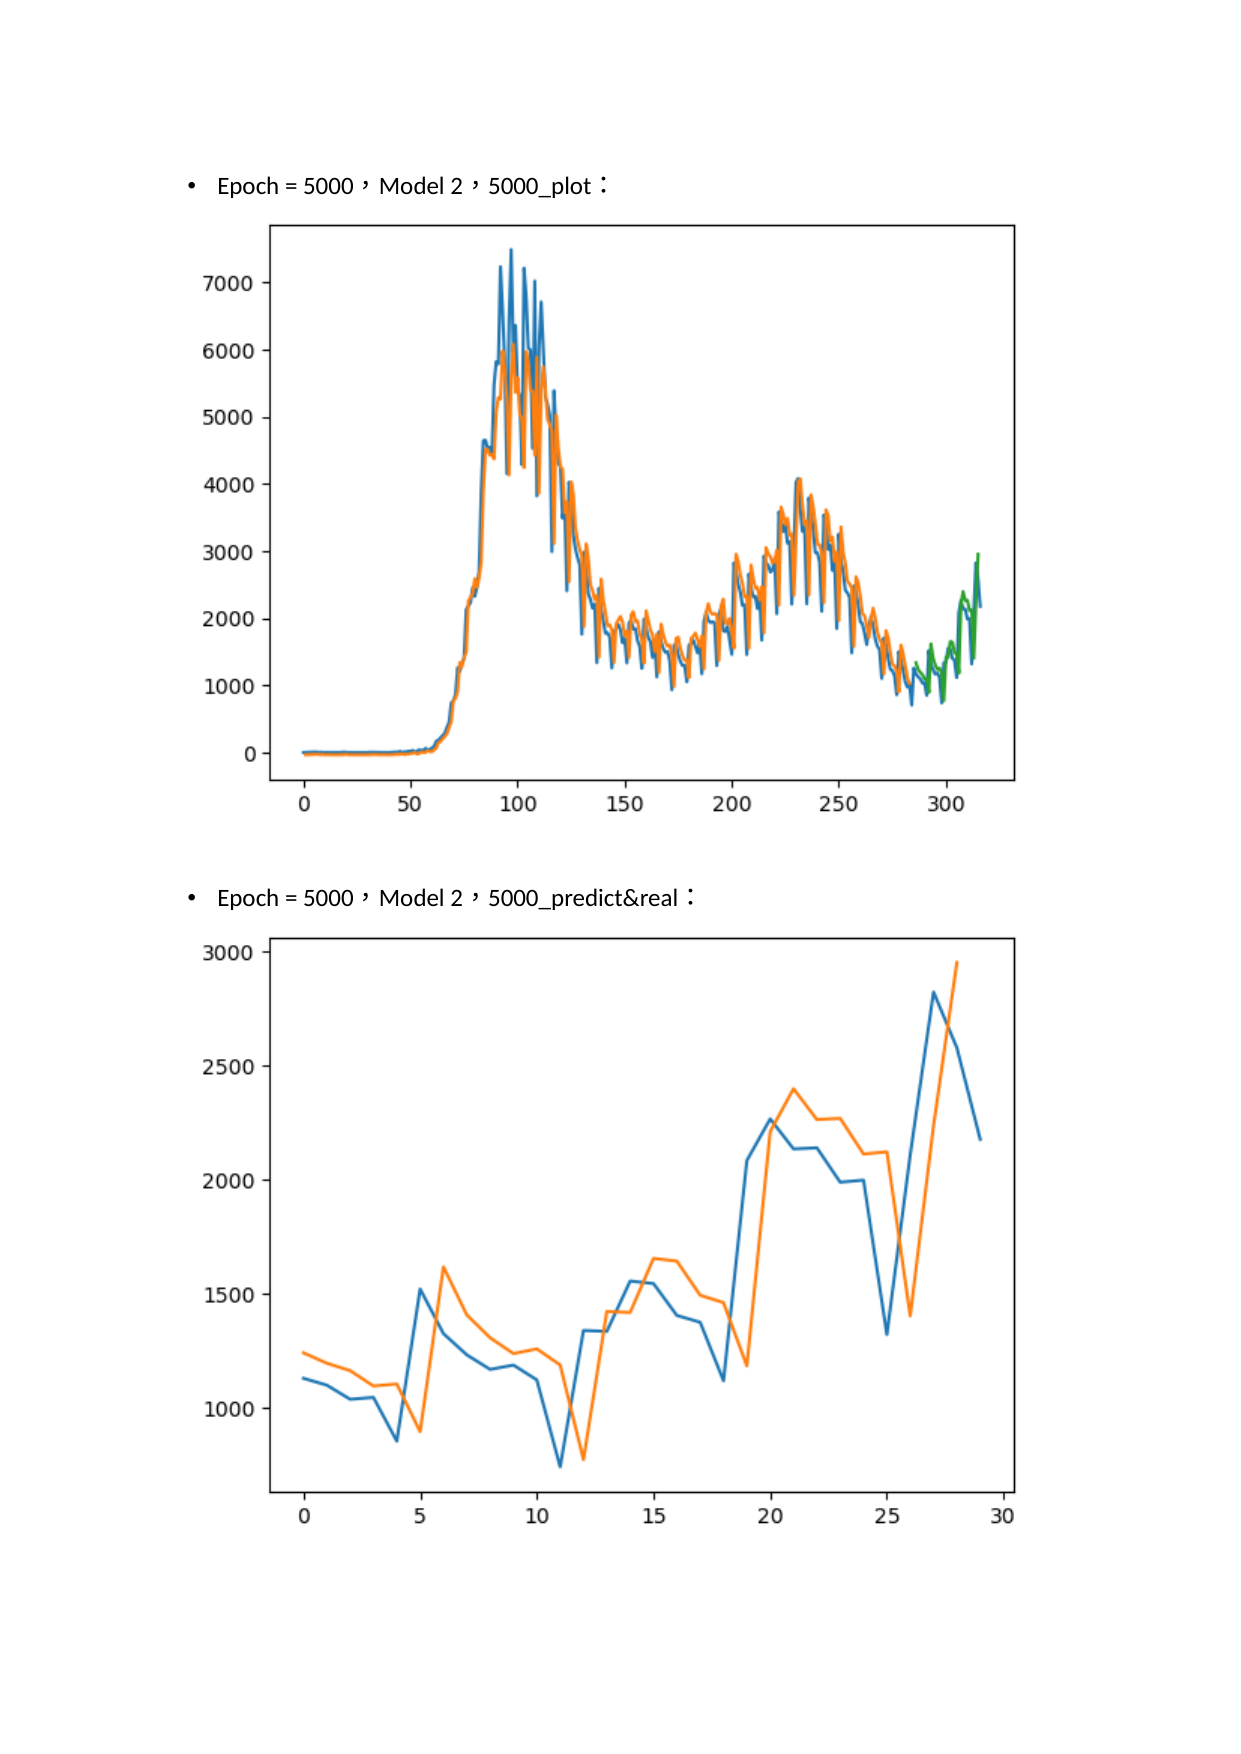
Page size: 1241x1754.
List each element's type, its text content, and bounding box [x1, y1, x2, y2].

picture [187, 923, 1032, 1543]
list Epoch = 5000，Model 2，5000_plot： [187, 164, 1053, 202]
list Epoch = 5000，Model 2，5000_predict&real： [187, 877, 1053, 914]
picture [187, 211, 1029, 831]
